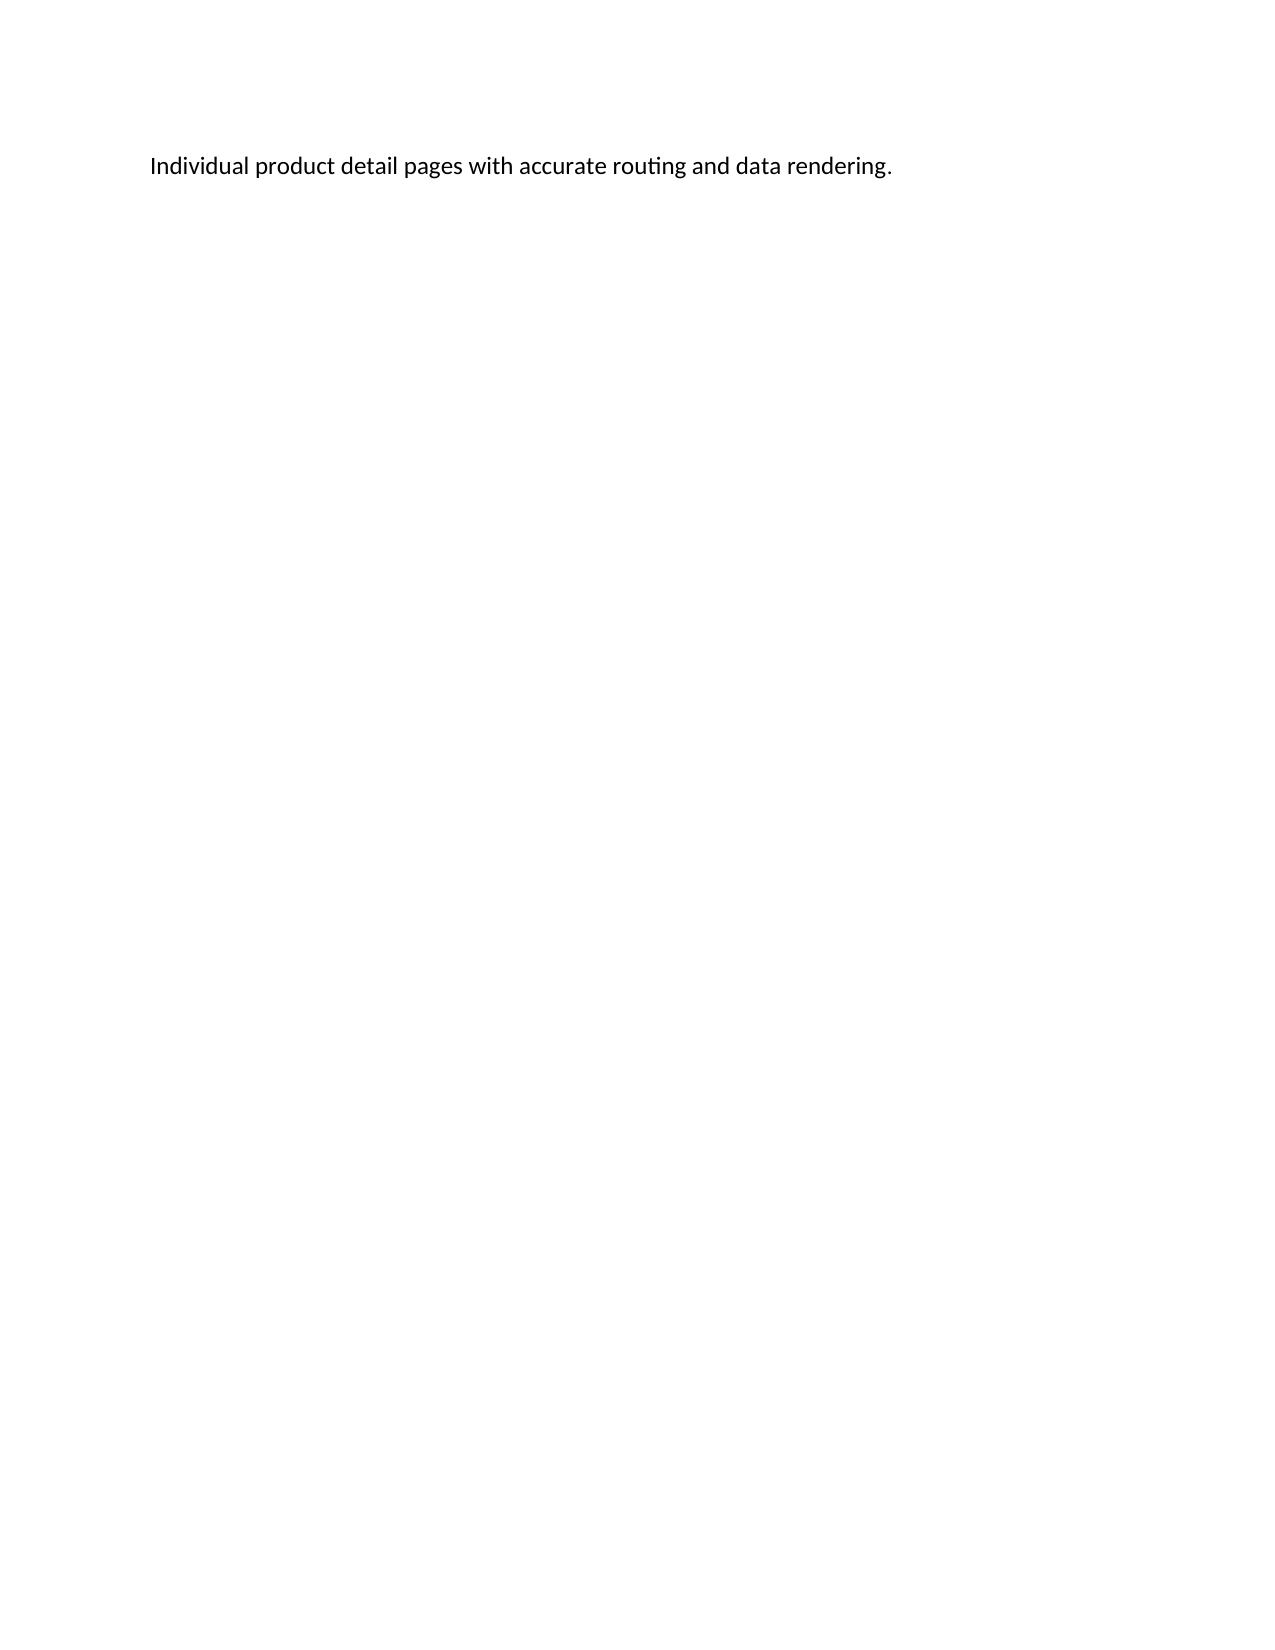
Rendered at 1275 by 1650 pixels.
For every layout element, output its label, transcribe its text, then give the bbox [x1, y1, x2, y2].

text Individual product detail pages with accurate routing and data rendering. [150, 150, 1125, 181]
